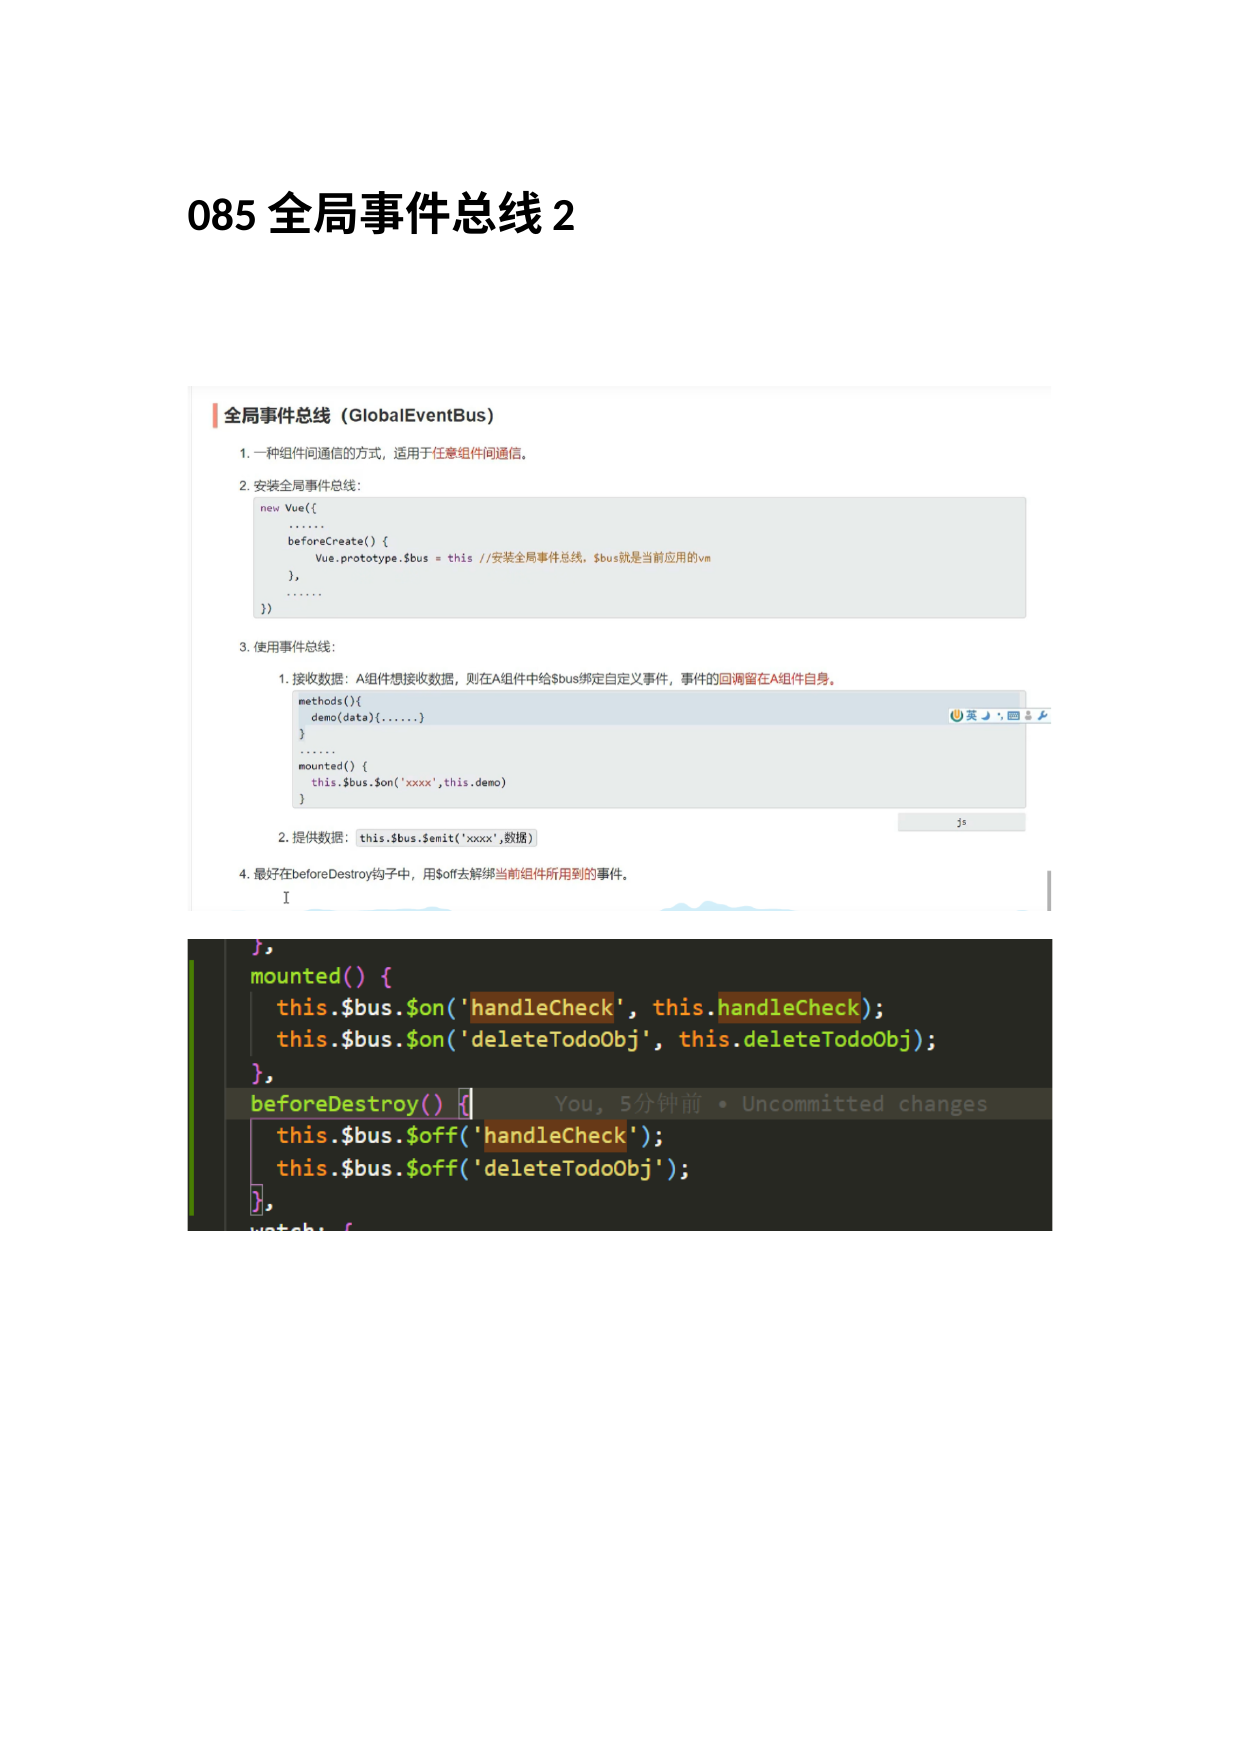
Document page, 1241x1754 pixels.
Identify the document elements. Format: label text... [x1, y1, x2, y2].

picture [187, 386, 1052, 911]
subtitle 085 全局事件总线2 [187, 162, 1053, 259]
picture [187, 939, 1053, 1231]
